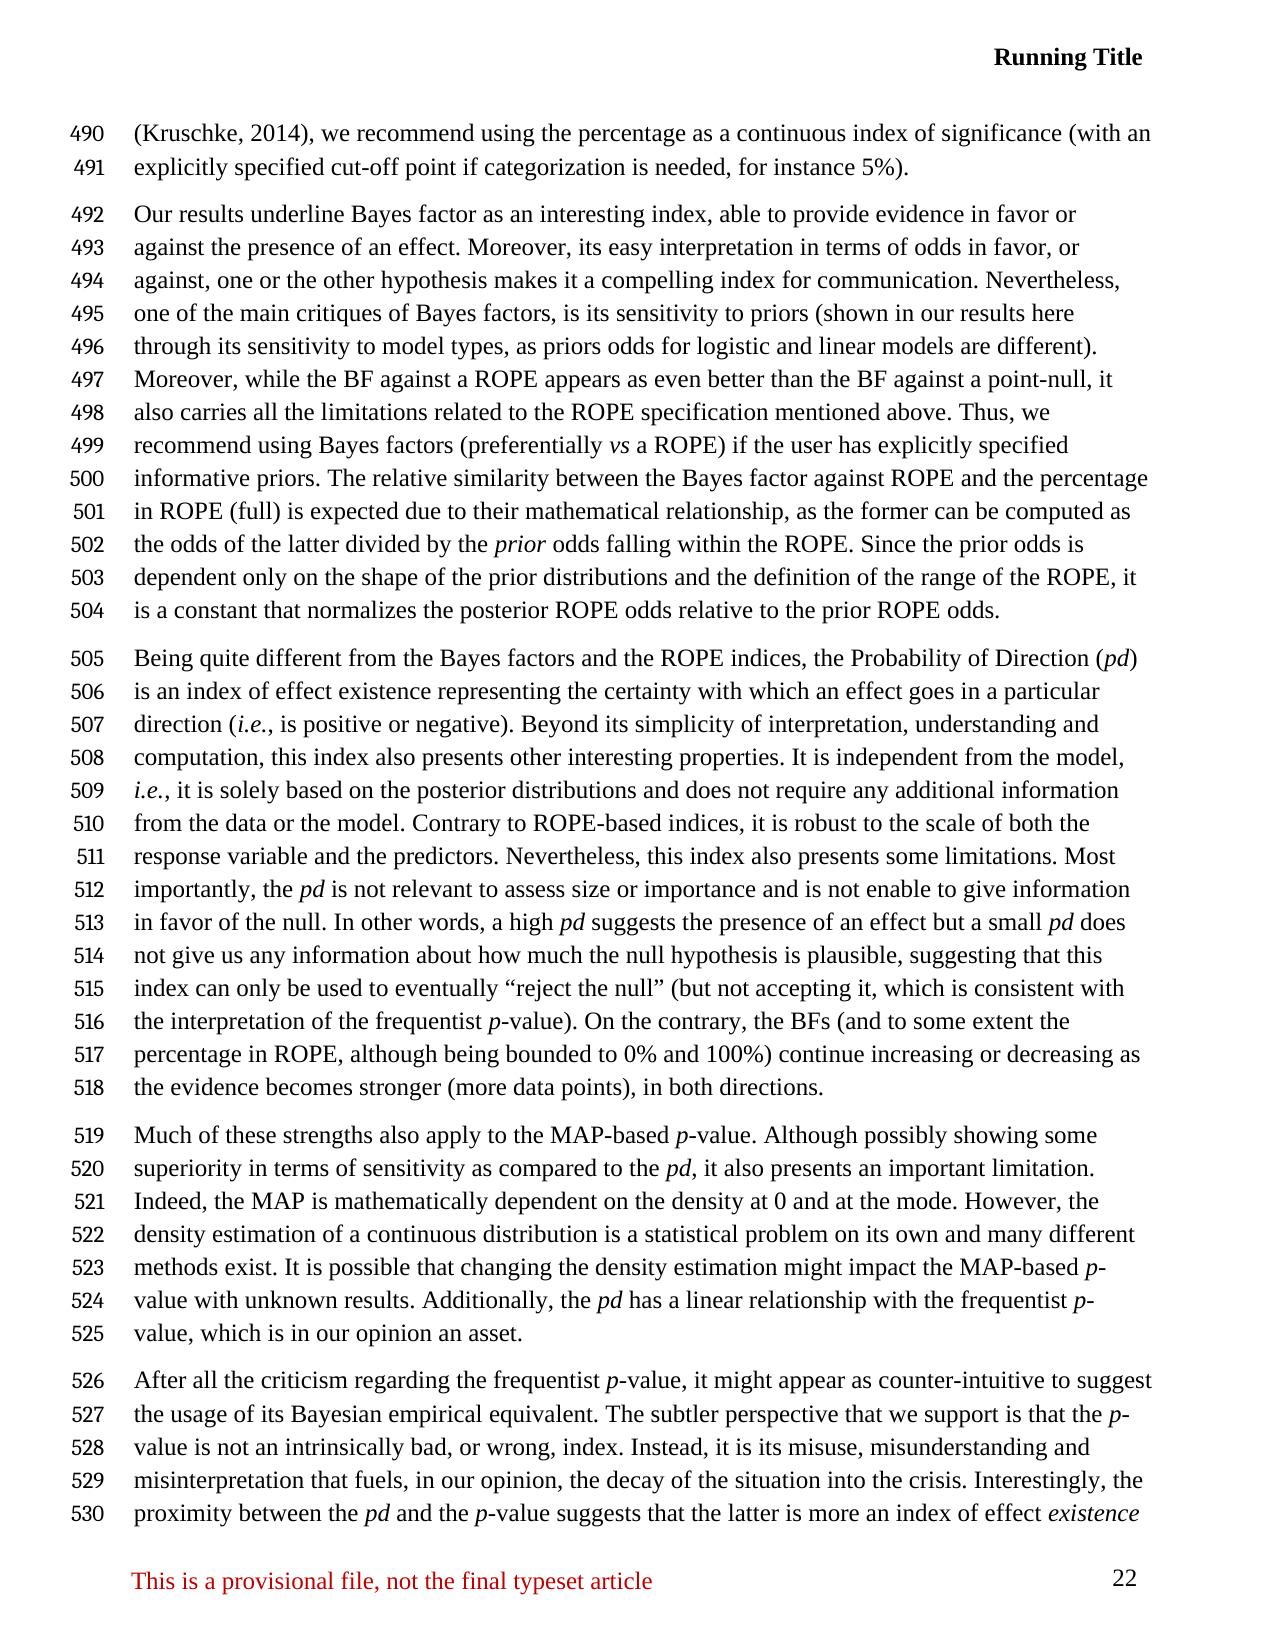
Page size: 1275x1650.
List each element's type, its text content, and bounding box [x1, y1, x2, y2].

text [133, 118, 1152, 180]
text Much of these strengths also apply to the MAP-based p-value. Although possibly showing some superiority in terms of sensitivity as compared to the pd, it also presents an important limitation. Indeed, the MAP is mathematically dependent on the density at 0 and at the mode. However, the density estimation of a continuous distribution is a statistical problem on its own and many different methods exist. It is possible that changing the density estimation might impact the MAP-based p-value with unknown results. Additionally, the pd has a linear relationship with the frequentist p-value, which is in our opinion an asset. [133, 1120, 1152, 1347]
text Being quite different from the Bayes factors and the ROPE indices, the Probability of Direction (pd) is an index of effect existence representing the certainty with which an effect goes in a particular direction (i.e., is positive or negative). Beyond its simplicity of interpretation, understanding and computation, this index also presents other interesting properties. It is independent from the model, i.e., it is solely based on the posterior distributions and does not require any additional information from the data or the model. Contrary to ROPE-based indices, it is robust to the scale of both the response variable and the predictors. Nevertheless, this index also presents some limitations. Most importantly, the pd is not relevant to assess size or importance and is not enable to give information in favor of the null. In other words, a high pd suggests the presence of an effect but a small pd does not give us any information about how much the null hypothesis is plausible, suggesting that this index can only be used to eventually “reject the null” (but not accepting it, which is consistent with the interpretation of the frequentist p-value). On the contrary, the BFs (and to some extent the percentage in ROPE, although being bounded to 0% and 100%) continue increasing or decreasing as the evidence becomes stronger (more data points), in both directions. [133, 643, 1152, 1101]
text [133, 1366, 1152, 1526]
text Our results underline Bayes factor as an interesting index, able to provide evidence in favor or against the presence of an effect. Moreover, its easy interpretation in terms of odds in favor, or against, one or the other hypothesis makes it a compelling index for communication. Nevertheless, one of the main critiques of Bayes factors, is its sensitivity to priors (shown in our results here through its sensitivity to model types, as priors odds for logistic and linear models are different). Moreover, while the BF against a ROPE appears as even better than the BF against a point-null, it also carries all the limitations related to the ROPE specification mentioned above. Thus, we recommend using Bayes factors (preferentially vs a ROPE) if the user has explicitly specified informative priors. The relative similarity between the Bayes factor against ROPE and the percentage in ROPE (full) is expected due to their mathematical relationship, as the former can be computed as the odds of the latter divided by the prior odds falling within the ROPE. Since the prior odds is dependent only on the shape of the prior distributions and the definition of the range of the ROPE, it is a constant that normalizes the posterior ROPE odds relative to the prior ROPE odds. [133, 199, 1152, 624]
